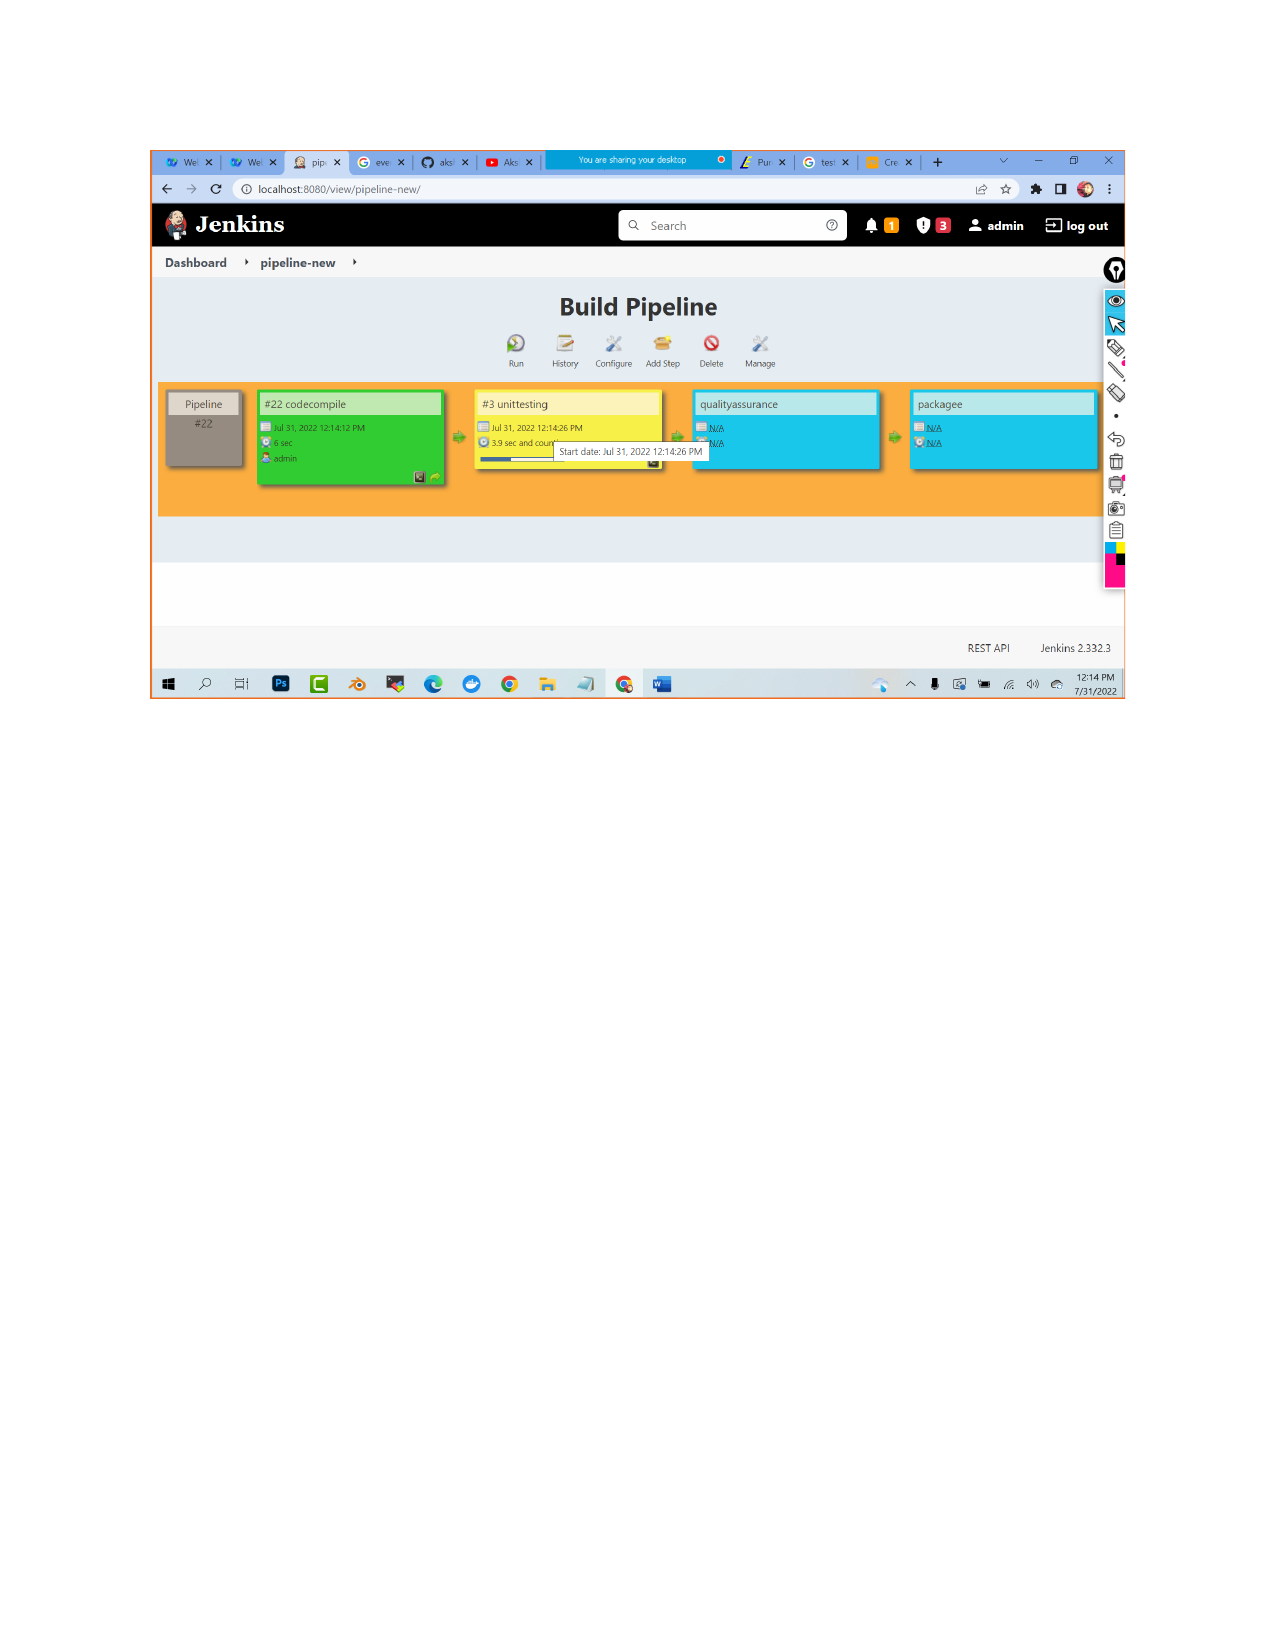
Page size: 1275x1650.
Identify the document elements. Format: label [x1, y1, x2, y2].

picture [150, 150, 1125, 699]
